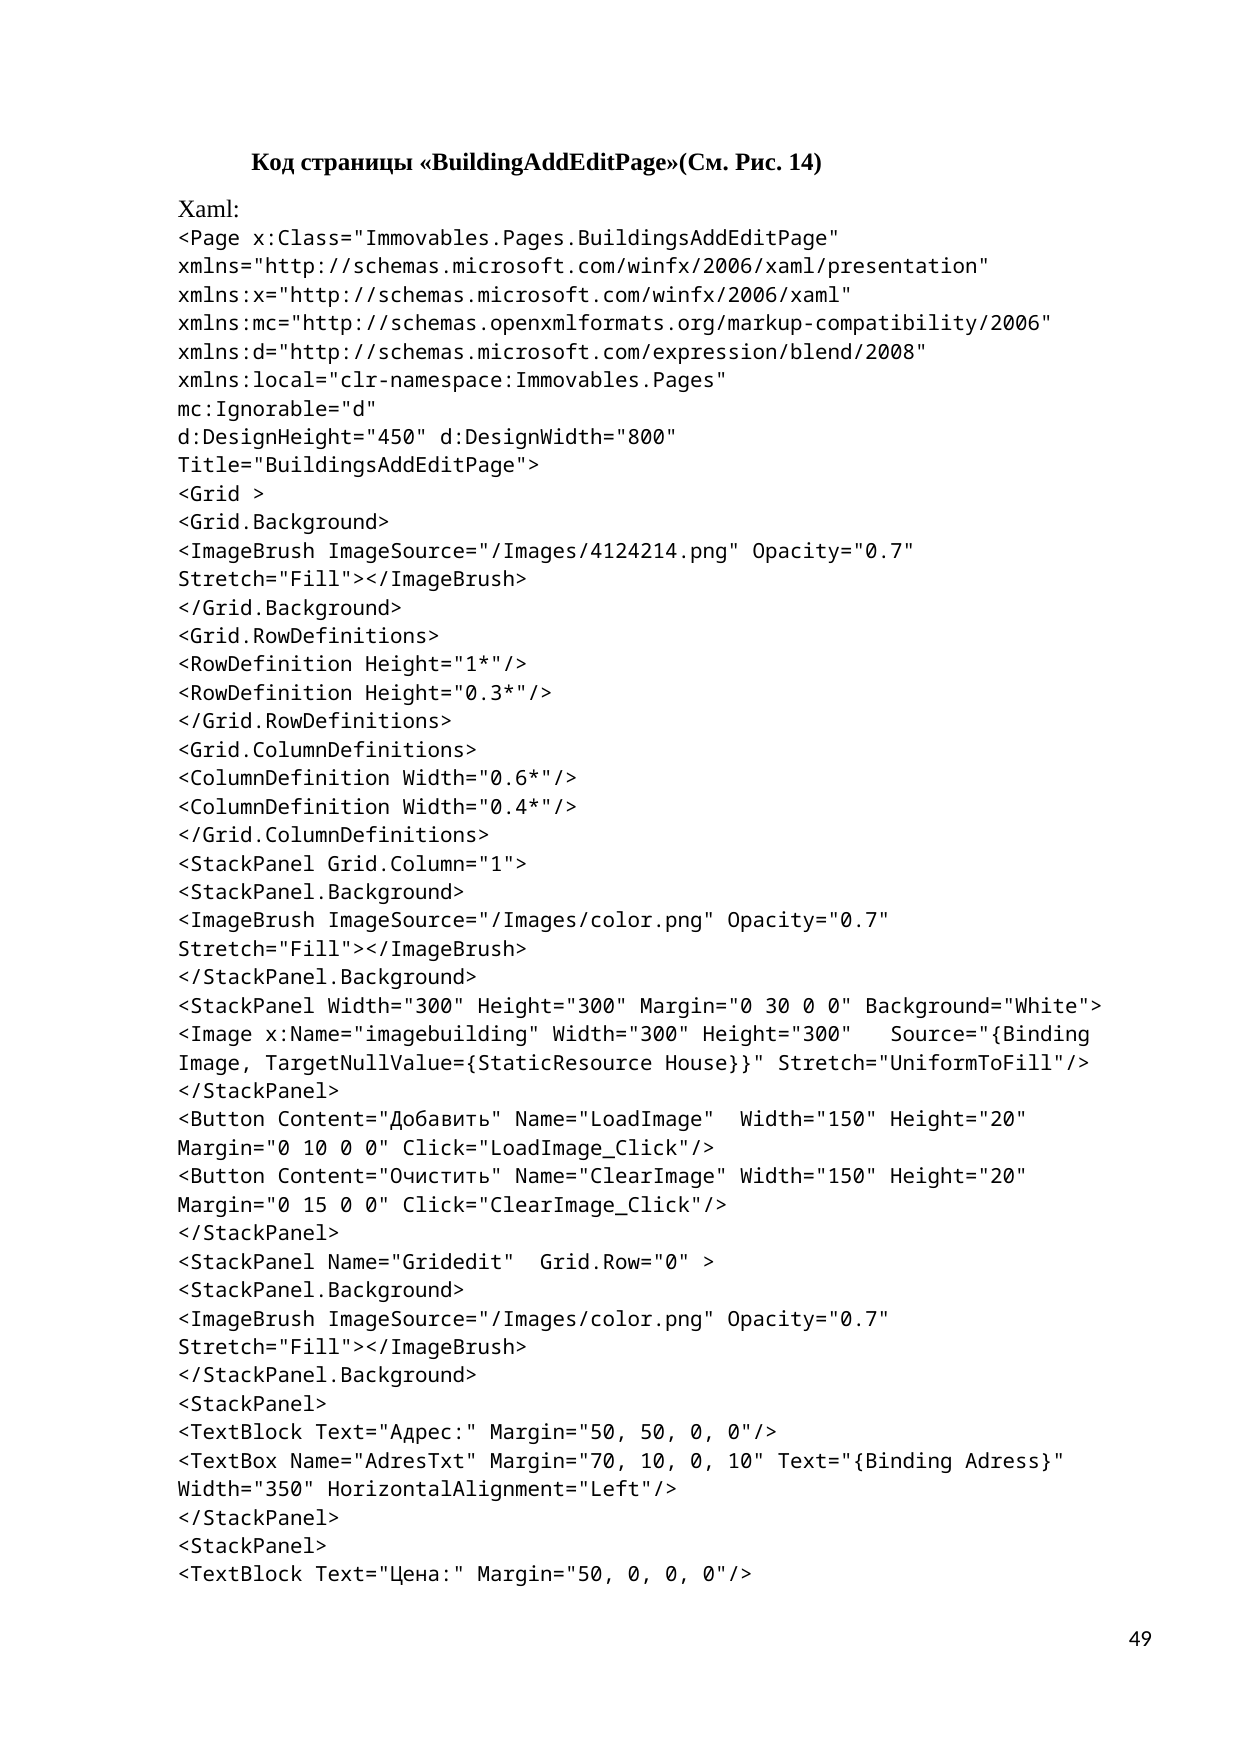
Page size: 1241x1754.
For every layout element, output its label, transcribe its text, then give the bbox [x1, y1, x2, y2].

text <Grid.Background> [177, 507, 1152, 536]
text <Grid.RowDefinitions> [177, 621, 1152, 649]
text <ImageBrush ImageSource="/Images/color.png" Opacity="0.7" Stretch="Fill"></ImageBrush> [177, 906, 1152, 962]
text <Button Content="Добавить" Name="LoadImage" Width="150" Height="20" Margin="0 10 0 0" Click="LoadImage_Click"/> [177, 1104, 1152, 1161]
text <RowDefinition Height="0.3*"/> [177, 678, 1152, 706]
text <Button Content="Очистить" Name="ClearImage" Width="150" Height="20" Margin="0 15 0 0" Click="ClearImage_Click"/> [177, 1161, 1152, 1218]
text </StackPanel.Background> [177, 1361, 1152, 1389]
text </StackPanel> [177, 1503, 1152, 1531]
text xmlns:mc="http://schemas.openxmlformats.org/markup-compatibility/2006" [177, 308, 1152, 337]
text </Grid.ColumnDefinitions> [177, 820, 1152, 849]
text <TextBlock Text="Адрес:" Margin="50, 50, 0, 0"/> [177, 1417, 1152, 1446]
text <ColumnDefinition Width="0.4*"/> [177, 792, 1152, 820]
text Код страницы «BuildingAddEditPage»(См. Рис. 14) [177, 147, 1152, 175]
text <StackPanel Name="Gridedit" Grid.Row="0" > [177, 1247, 1152, 1275]
text <StackPanel Width="300" Height="300" Margin="0 30 0 0" Background="White"> [177, 991, 1152, 1019]
text <StackPanel> [177, 1531, 1152, 1559]
text </StackPanel> [177, 1218, 1152, 1247]
text <Page x:Class="Immovables.Pages.BuildingsAddEditPage" [177, 223, 1152, 251]
text <Image x:Name="imagebuilding" Width="300" Height="300" Source="{Binding Image, TargetNullValue={StaticResource House}}" Stretch="UniformToFill"/> [177, 1019, 1152, 1076]
text mc:Ignorable="d" [177, 394, 1152, 422]
text <ColumnDefinition Width="0.6*"/> [177, 763, 1152, 792]
text xmlns:d="http://schemas.microsoft.com/expression/blend/2008" [177, 337, 1152, 365]
text <StackPanel Grid.Column="1"> [177, 849, 1152, 877]
text xmlns:x="http://schemas.microsoft.com/winfx/2006/xaml" [177, 280, 1152, 308]
text <TextBox Name="AdresTxt" Margin="70, 10, 0, 10" Text="{Binding Adress}" Width="350" HorizontalAlignment="Left"/> [177, 1446, 1152, 1503]
text </Grid.Background> [177, 593, 1152, 621]
text </StackPanel> [177, 1076, 1152, 1104]
text xmlns:local="clr-namespace:Immovables.Pages" [177, 365, 1152, 394]
text </Grid.RowDefinitions> [177, 706, 1152, 735]
text </StackPanel.Background> [177, 962, 1152, 991]
text <Grid.ColumnDefinitions> [177, 735, 1152, 763]
text Title="BuildingsAddEditPage"> [177, 451, 1152, 479]
text <StackPanel> [177, 1389, 1152, 1417]
text <Grid > [177, 479, 1152, 507]
text xmlns="http://schemas.microsoft.com/winfx/2006/xaml/presentation" [177, 251, 1152, 280]
text <ImageBrush ImageSource="/Images/4124214.png" Opacity="0.7" Stretch="Fill"></ImageBrush> [177, 536, 1152, 593]
text Xaml: [177, 194, 1152, 223]
text <StackPanel.Background> [177, 877, 1152, 906]
text <TextBlock Text="Цена:" Margin="50, 0, 0, 0"/> [177, 1559, 1152, 1588]
text d:DesignHeight="450" d:DesignWidth="800" [177, 422, 1152, 451]
text <RowDefinition Height="1*"/> [177, 649, 1152, 678]
text <ImageBrush ImageSource="/Images/color.png" Opacity="0.7" Stretch="Fill"></ImageBrush> [177, 1304, 1152, 1361]
text <StackPanel.Background> [177, 1275, 1152, 1304]
